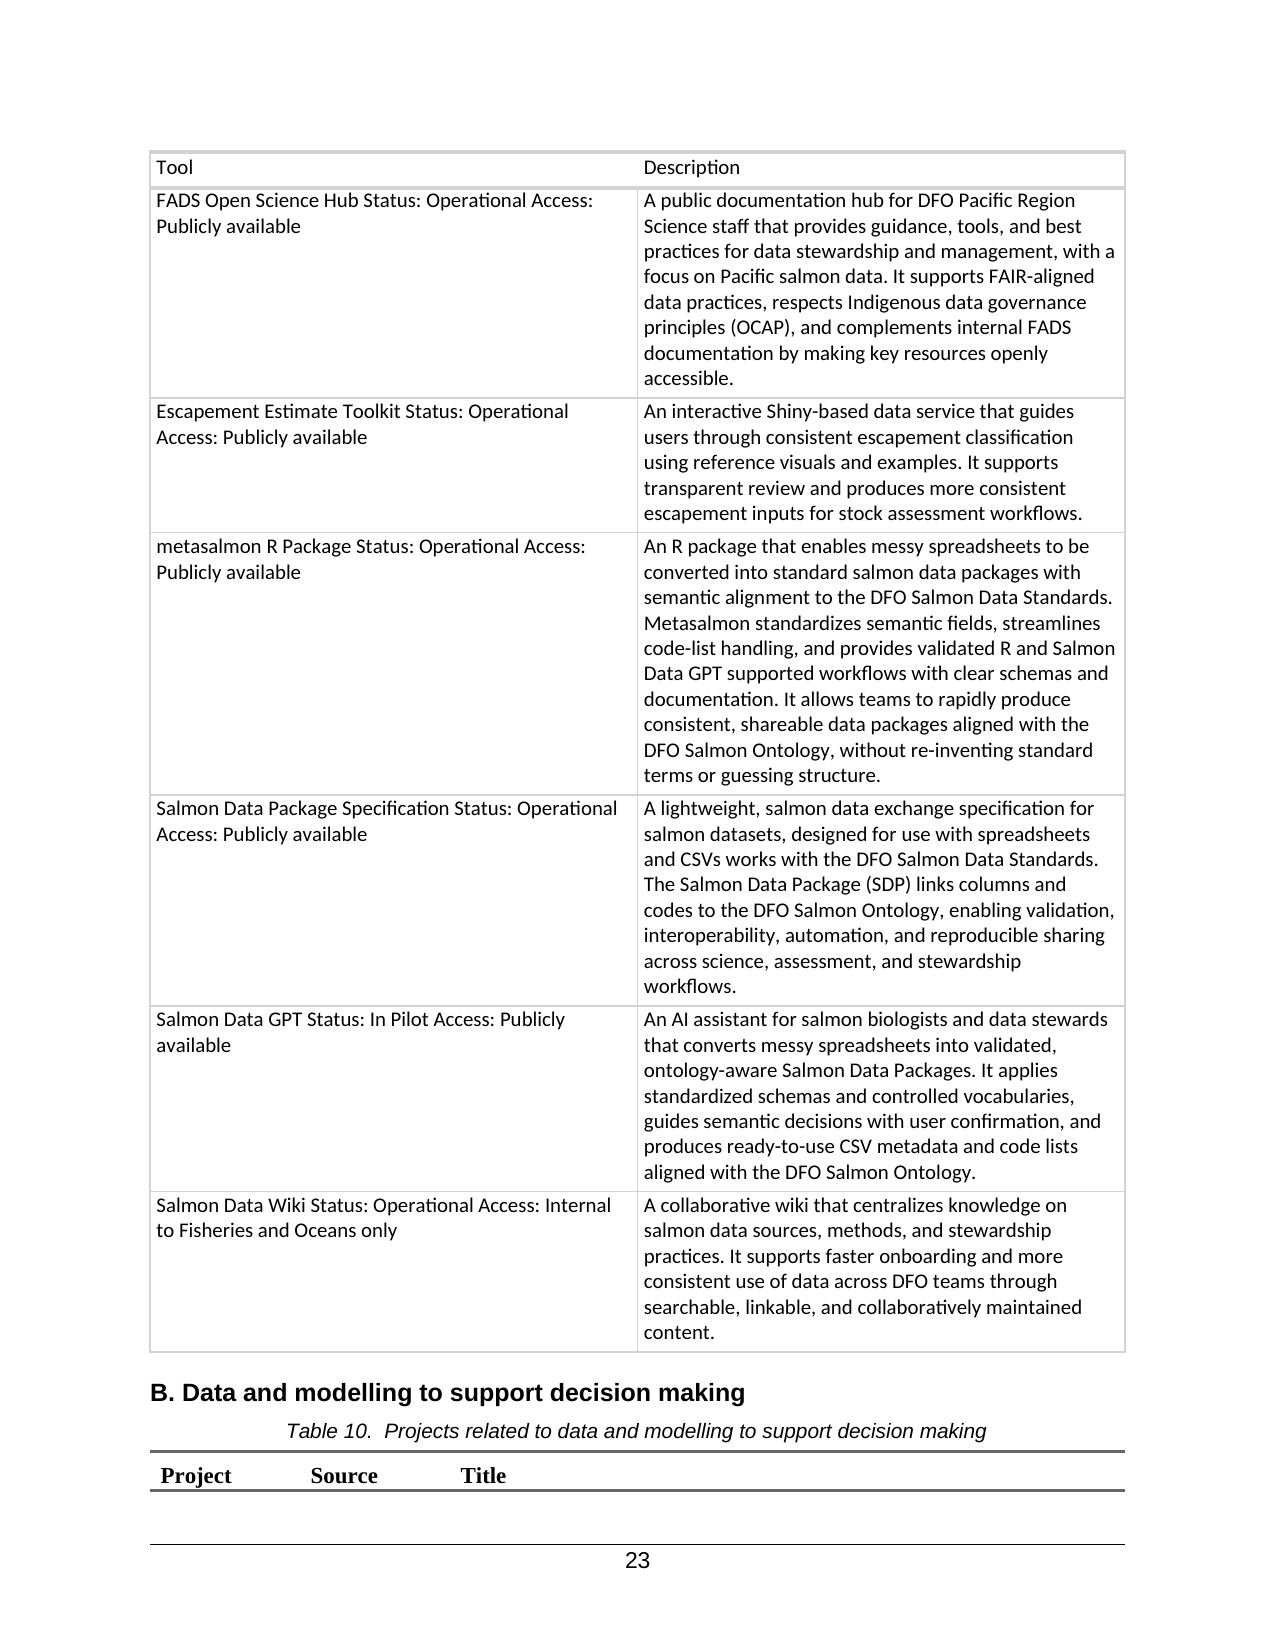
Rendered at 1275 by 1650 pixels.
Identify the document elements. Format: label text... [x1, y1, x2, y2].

table_cell Salmon Data GPT Status: In Pilot Access: Publicly available [151, 1007, 637, 1191]
table_header Title [450, 1453, 1125, 1489]
table_cell An interactive Shiny-based data service that guides users through consistent escapement classification using reference visuals and examples. It supports transparent review and produces more consistent escapement inputs for stock assessment workflows. [638, 399, 1124, 532]
table_header Project [150, 1453, 300, 1489]
table_cell A lightweight, salmon data exchange specification for salmon datasets, designed for use with spreadsheets and CSVs works with the DFO Salmon Data Standards. The Salmon Data Package (SDP) links columns and codes to the DFO Salmon Ontology, enabling validation, interoperability, automation, and reproducible sharing across science, assessment, and stewardship workflows. [638, 796, 1124, 1005]
table_cell Salmon Data Wiki Status: Operational Access: Internal to Fisheries and Oceans only [151, 1192, 637, 1351]
table_header Tool [151, 154, 637, 186]
subtitle B. Data and modelling to support decision making [150, 1378, 1125, 1406]
table_cell FADS Open Science Hub Status: Operational Access: Publicly available [151, 190, 637, 397]
table_cell Escapement Estimate Toolkit Status: Operational Access: Publicly available [151, 399, 637, 532]
text Table . Projects related to data and modelling to support decision making [156, 1419, 1119, 1444]
table_cell An AI assistant for salmon biologists and data stewards that converts messy spreadsheets into validated, ontology-aware Salmon Data Packages. It applies standardized schemas and controlled vocabularies, guides semantic decisions with user confirmation, and produces ready-to-use CSV metadata and code lists aligned with the DFO Salmon Ontology. [638, 1007, 1124, 1191]
table_cell An R package that enables messy spreadsheets to be converted into standard salmon data packages with semantic alignment to the DFO Salmon Data Standards. Metasalmon standardizes semantic fields, streamlines code-list handling, and provides validated R and Salmon Data GPT supported workflows with clear schemas and documentation. It allows teams to rapidly produce consistent, shareable data packages aligned with the DFO Salmon Ontology, without re-inventing standard terms or guessing structure. [638, 533, 1124, 794]
table_cell Salmon Data Package Specification Status: Operational Access: Publicly available [151, 796, 637, 1005]
table_cell A collaborative wiki that centralizes knowledge on salmon data sources, methods, and stewardship practices. It supports faster onboarding and more consistent use of data across DFO teams through searchable, linkable, and collaboratively maintained content. [638, 1192, 1124, 1351]
table_cell A public documentation hub for DFO Pacific Region Science staff that provides guidance, tools, and best practices for data stewardship and management, with a focus on Pacific salmon data. It supports FAIR-aligned data practices, respects Indigenous data governance principles (OCAP), and complements internal FADS documentation by making key resources openly accessible. [638, 190, 1124, 397]
table_cell metasalmon R Package Status: Operational Access: Publicly available [151, 533, 637, 794]
table_header Description [638, 154, 1124, 186]
table_header Source [300, 1453, 450, 1489]
